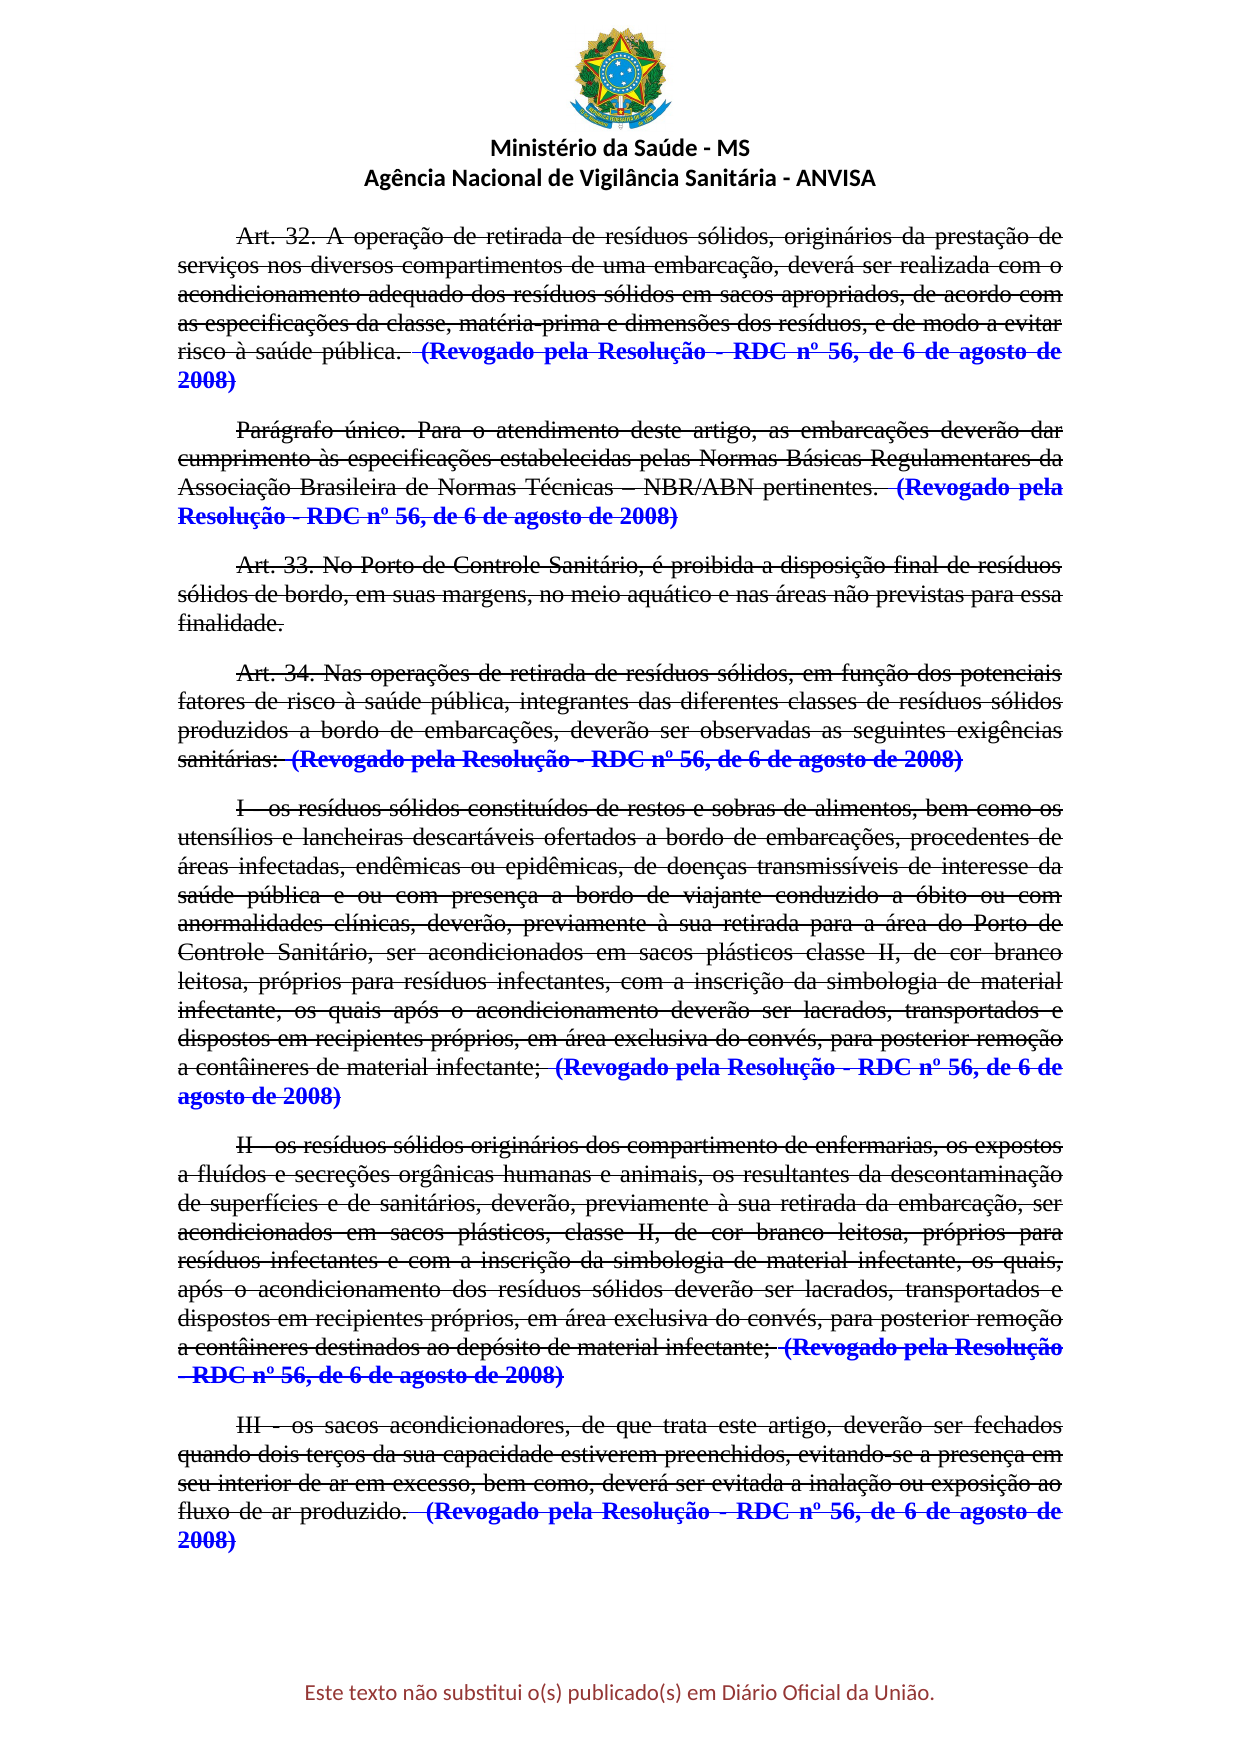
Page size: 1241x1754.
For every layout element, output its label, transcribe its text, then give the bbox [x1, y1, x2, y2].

text Parágrafo único. Para o atendimento deste artigo, as embarcações deverão dar cumprimento às especificações estabelecidas pelas Normas Básicas Regulamentares da Associação Brasileira de Normas Técnicas – NBR/ABN pertinentes. (Revogado pela Resolução - RDC nº 56, de 6 de agosto de 2008) [177, 460, 1063, 488]
text Parágrafo único. Para o atendimento deste artigo, as embarcações deverão dar cumprimento às especificações estabelecidas pelas Normas Básicas Regulamentares da Associação Brasileira de Normas Técnicas – NBR/ABN pertinentes. (Revogado pela Resolução - RDC nº 56, de 6 de agosto de 2008) [177, 489, 1063, 530]
picture [566, 25, 674, 132]
text Art. 34. Nas operações de retirada de resíduos sólidos, em função dos potenciais fatores de risco à saúde pública, integrantes das diferentes classes de resíduos sólidos produzidos a bordo de embarcações, deverão ser observadas as seguintes exigências sanitárias: (Revogado pela Resolução - RDC nº 56, de 6 de agosto de 2008) [177, 703, 1063, 731]
text Parágrafo único. Para o atendimento deste artigo, as embarcações deverão dar cumprimento às especificações estabelecidas pelas Normas Básicas Regulamentares da Associação Brasileira de Normas Técnicas – NBR/ABN pertinentes. (Revogado pela Resolução - RDC nº 56, de 6 de agosto de 2008) [177, 415, 1063, 459]
text Art. 34. Nas operações de retirada de resíduos sólidos, em função dos potenciais fatores de risco à saúde pública, integrantes das diferentes classes de resíduos sólidos produzidos a bordo de embarcações, deverão ser observadas as seguintes exigências sanitárias: (Revogado pela Resolução - RDC nº 56, de 6 de agosto de 2008) [177, 732, 1063, 773]
text III - os sacos acondicionadores, de que trata este artigo, deverão ser fechados quando dois terços da sua capacidade estiverem preenchidos, evitando-se a presença em seu interior de ar em excesso, bem como, deverá ser evitada a inalação ou exposição ao fluxo de ar produzido. (Revogado pela Resolução - RDC nº 56, de 6 de agosto de 2008) [177, 1513, 1063, 1554]
text Art. 32. A operação de retirada de resíduos sólidos, originários da prestação de serviços nos diversos compartimentos de uma embarcação, deverá ser realizada com o acondicionamento adequado dos resíduos sólidos em sacos apropriados, de acordo com as especificações da classe, matéria-prima e dimensões dos resíduos, e de modo a evitar risco à saúde pública. (Revogado pela Resolução - RDC nº 56, de 6 de agosto de 2008) [177, 295, 1063, 394]
text Art. 33. No Porto de Controle Sanitário, é proibida a disposição final de resíduos sólidos de bordo, em suas margens, no meio aquático e nas áreas não previstas para essa finalidade. [177, 596, 1063, 637]
text III - os sacos acondicionadores, de que trata este artigo, deverão ser fechados quando dois terços da sua capacidade estiverem preenchidos, evitando-se a presença em seu interior de ar em excesso, bem como, deverá ser evitada a inalação ou exposição ao fluxo de ar produzido. (Revogado pela Resolução - RDC nº 56, de 6 de agosto de 2008) [177, 1410, 1063, 1454]
text III - os sacos acondicionadores, de que trata este artigo, deverão ser fechados quando dois terços da sua capacidade estiverem preenchidos, evitando-se a presença em seu interior de ar em excesso, bem como, deverá ser evitada a inalação ou exposição ao fluxo de ar produzido. (Revogado pela Resolução - RDC nº 56, de 6 de agosto de 2008) [177, 1455, 1063, 1512]
text Art. 32. A operação de retirada de resíduos sólidos, originários da prestação de serviços nos diversos compartimentos de uma embarcação, deverá ser realizada com o acondicionamento adequado dos resíduos sólidos em sacos apropriados, de acordo com as especificações da classe, matéria-prima e dimensões dos resíduos, e de modo a evitar risco à saúde pública. (Revogado pela Resolução - RDC nº 56, de 6 de agosto de 2008) [177, 221, 1063, 266]
text Art. 33. No Porto de Controle Sanitário, é proibida a disposição final de resíduos sólidos de bordo, em suas margens, no meio aquático e nas áreas não previstas para essa finalidade. [177, 551, 1063, 595]
text Art. 34. Nas operações de retirada de resíduos sólidos, em função dos potenciais fatores de risco à saúde pública, integrantes das diferentes classes de resíduos sólidos produzidos a bordo de embarcações, deverão ser observadas as seguintes exigências sanitárias: (Revogado pela Resolução - RDC nº 56, de 6 de agosto de 2008) [177, 658, 1063, 702]
